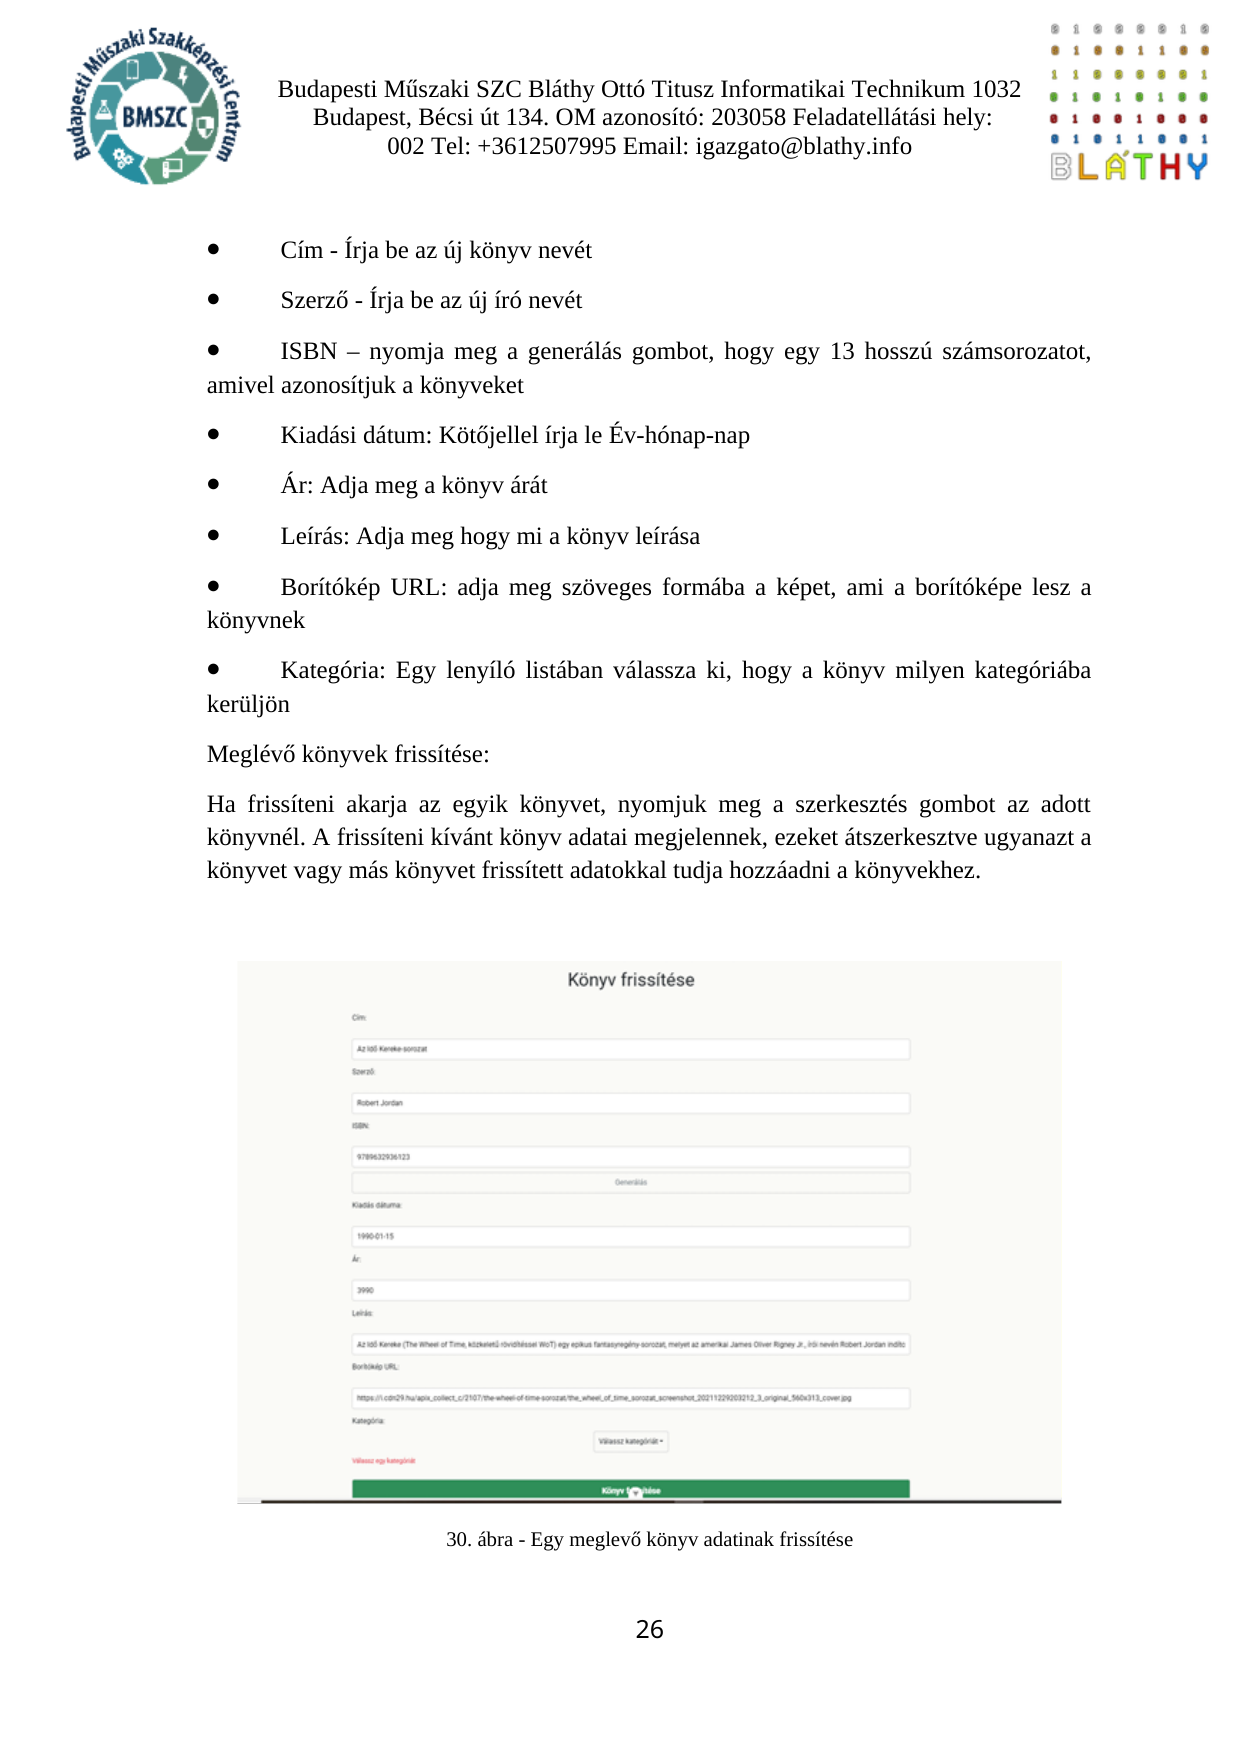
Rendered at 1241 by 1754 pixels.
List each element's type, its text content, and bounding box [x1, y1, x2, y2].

text ⦁ Szerző - Írja be az új író nevét [207, 286, 1093, 314]
text ⦁ ISBN – nyomja meg a generálás gombot, hogy egy 13 hosszú számsorozatot, amivel azonosítjuk a könyveket [207, 336, 1093, 398]
text ⦁ Cím - Írja be az új könyv nevét [207, 235, 1093, 263]
text Ha frissíteni akarja az egyik könyvet, nyomjuk meg a szerkesztés gombot az adott könyvnél. A frissíteni kívánt könyv adatai megjelennek, ezeket átszerkesztve ugyanazt a könyvet vagy más könyvet frissített adatokkal tudja hozzáadni a könyvekhez. [207, 789, 1093, 884]
picture [1045, 20, 1219, 187]
picture [237, 961, 1063, 1505]
text ⦁ Kategória: Egy lenyíló listában válassza ki, hogy a könyv milyen kategóriába kerüljön [207, 656, 1093, 718]
text Meglévő könyvek frissítése: [207, 739, 1093, 768]
text ⦁ Kiadási dátum: Kötőjellel írja le Év-hónap-nap [207, 420, 1093, 448]
text ⦁ Leírás: Adja meg hogy mi a könyv leírása [207, 521, 1093, 550]
text ⦁ Borítókép URL: adja meg szöveges formába a képet, ami a borítóképe lesz a könyvnek [207, 572, 1093, 634]
text 30. ábra - Egy meglevő könyv adatinak frissítése [207, 1527, 1093, 1551]
text ⦁ Ár: Adja meg a könyv árát [207, 471, 1093, 499]
picture [36, 7, 279, 210]
